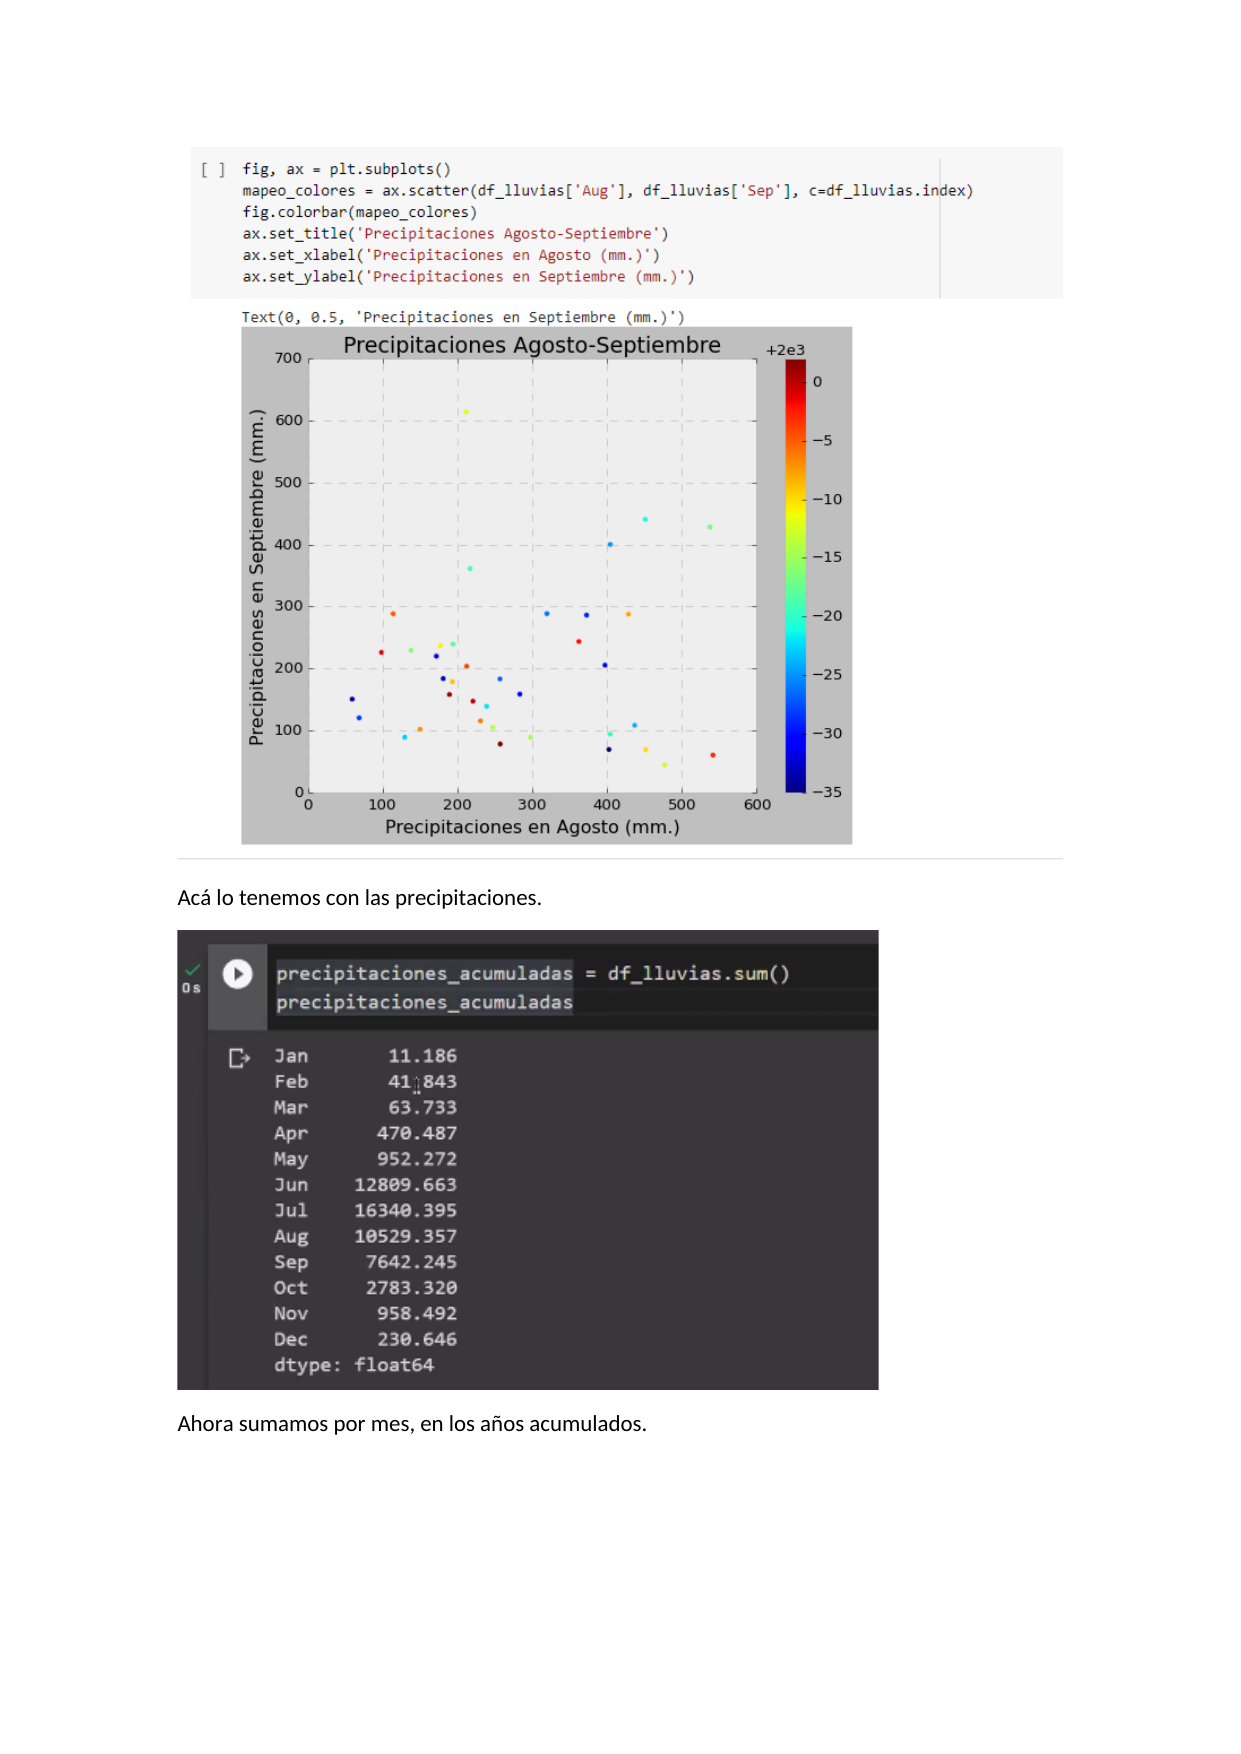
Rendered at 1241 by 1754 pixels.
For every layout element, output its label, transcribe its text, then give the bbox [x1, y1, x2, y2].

text Ahora sumamos por mes, en los años acumulados. [177, 1409, 1063, 1437]
picture [177, 147, 1063, 865]
picture [177, 930, 879, 1390]
text Acá lo tenemos con las precipitaciones. [177, 883, 1063, 912]
